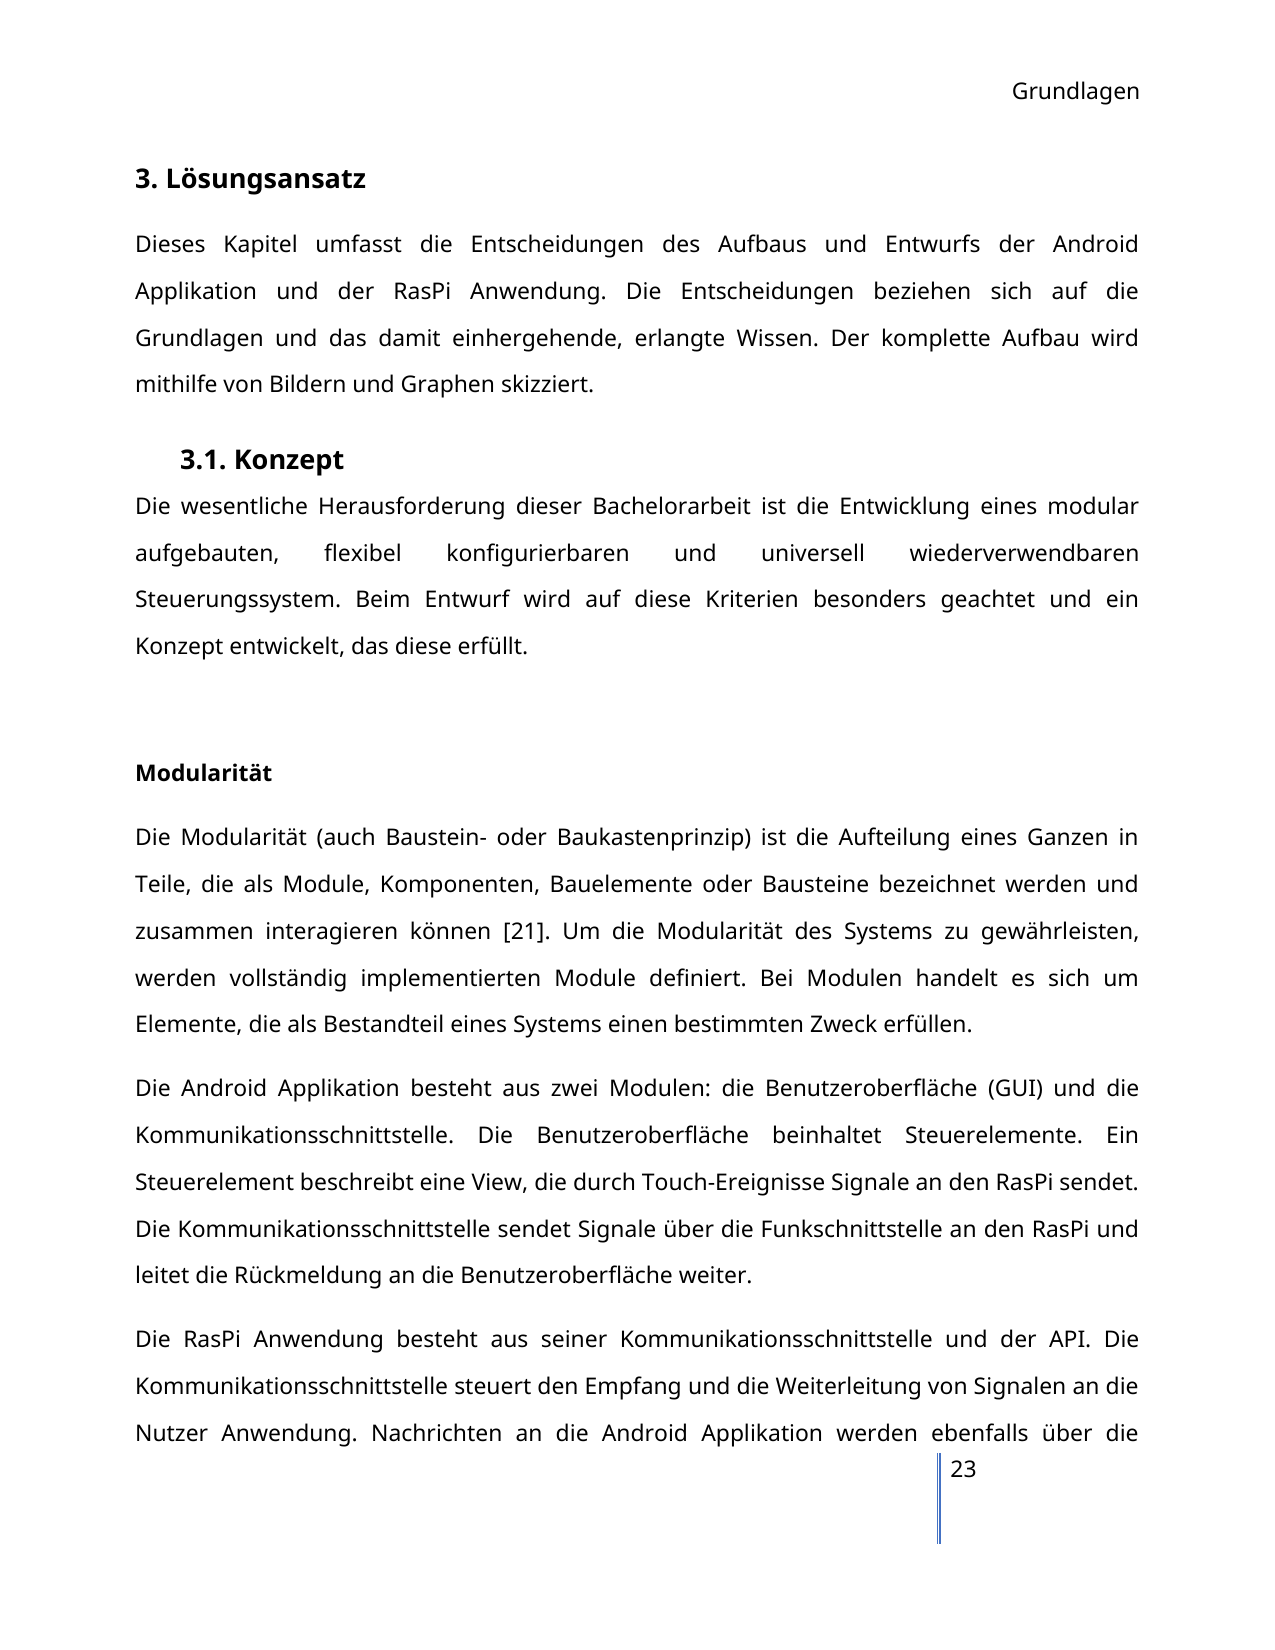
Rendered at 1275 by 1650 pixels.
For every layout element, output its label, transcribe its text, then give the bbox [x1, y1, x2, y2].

subtitle Konzept [180, 440, 1140, 477]
text Die Modularität (auch Baustein- oder Baukastenprinzip) ist die Aufteilung eines Ganzen in Teile, die als Module, Komponenten, Bauelemente oder Bausteine bezeichnet werden und zusammen interagieren können. Um die Modularität des Systems zu gewährleisten, werden vollständig implementierten Module definiert. Bei Modulen handelt es sich um Elemente, die als Bestandteil eines Systems einen bestimmten Zweck erfüllen. [135, 821, 1140, 1040]
subtitle Lösungsansatz [135, 160, 1140, 197]
text Modularität [135, 757, 1140, 789]
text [135, 1323, 1140, 1448]
text Die Android Applikation besteht aus zwei Modulen: die Benutzeroberfläche (GUI) und die Kommunikationsschnittstelle. Die Benutzeroberfläche beinhaltet Steuerelemente. Ein Steuerelement beschreibt eine View, die durch Touch-Ereignisse Signale an den RasPi sendet. Die Kommunikationsschnittstelle sendet Signale über die Funkschnittstelle an den RasPi und leitet die Rückmeldung an die Benutzeroberfläche weiter. [135, 1072, 1140, 1291]
text Die wesentliche Herausforderung dieser Bachelorarbeit ist die Entwicklung eines modular aufgebauten, flexibel konfigurierbaren und universell wiederverwendbaren Steuerungssystem. Beim Entwurf wird auf diese Kriterien besonders geachtet und ein Konzept entwickelt, das diese erfüllt. [135, 490, 1140, 662]
text Dieses Kapitel umfasst die Entscheidungen des Aufbaus und Entwurfs der Android Applikation und der RasPi Anwendung. Die Entscheidungen beziehen sich auf die Grundlagen und das damit einhergehende, erlangte Wissen. Der komplette Aufbau wird mithilfe von Bildern und Graphen skizziert. [135, 228, 1140, 400]
